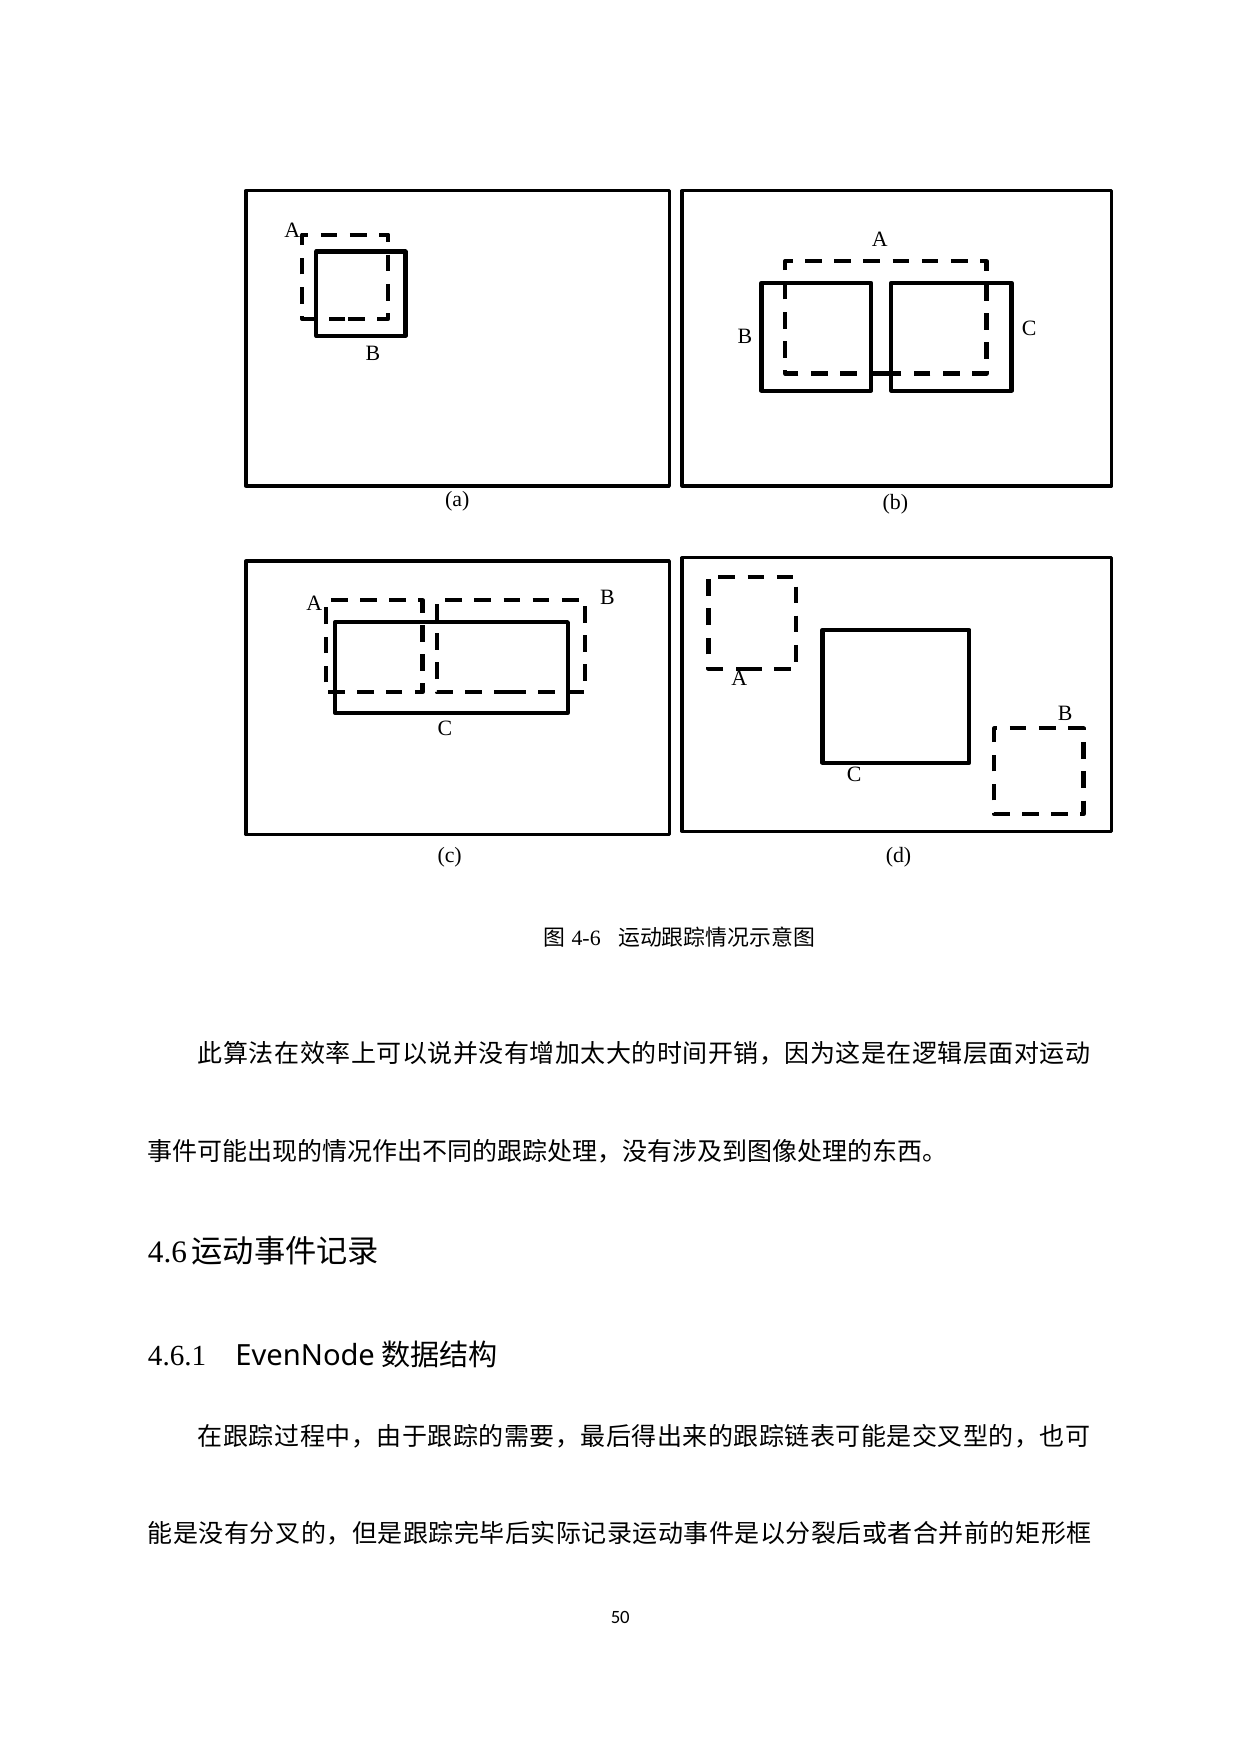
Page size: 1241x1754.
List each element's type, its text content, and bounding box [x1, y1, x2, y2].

list 运动事件记录 [148, 1216, 1092, 1281]
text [148, 1402, 1092, 1564]
list EvenNode数据结构 [148, 1320, 1092, 1385]
text 此算法在效率上可以说并没有增加太大的时间开销，因为这是在逻辑层面对运动事件可能出现的情况作出不同的跟踪处理，没有涉及到图像处理的东西。 [148, 1019, 1092, 1182]
